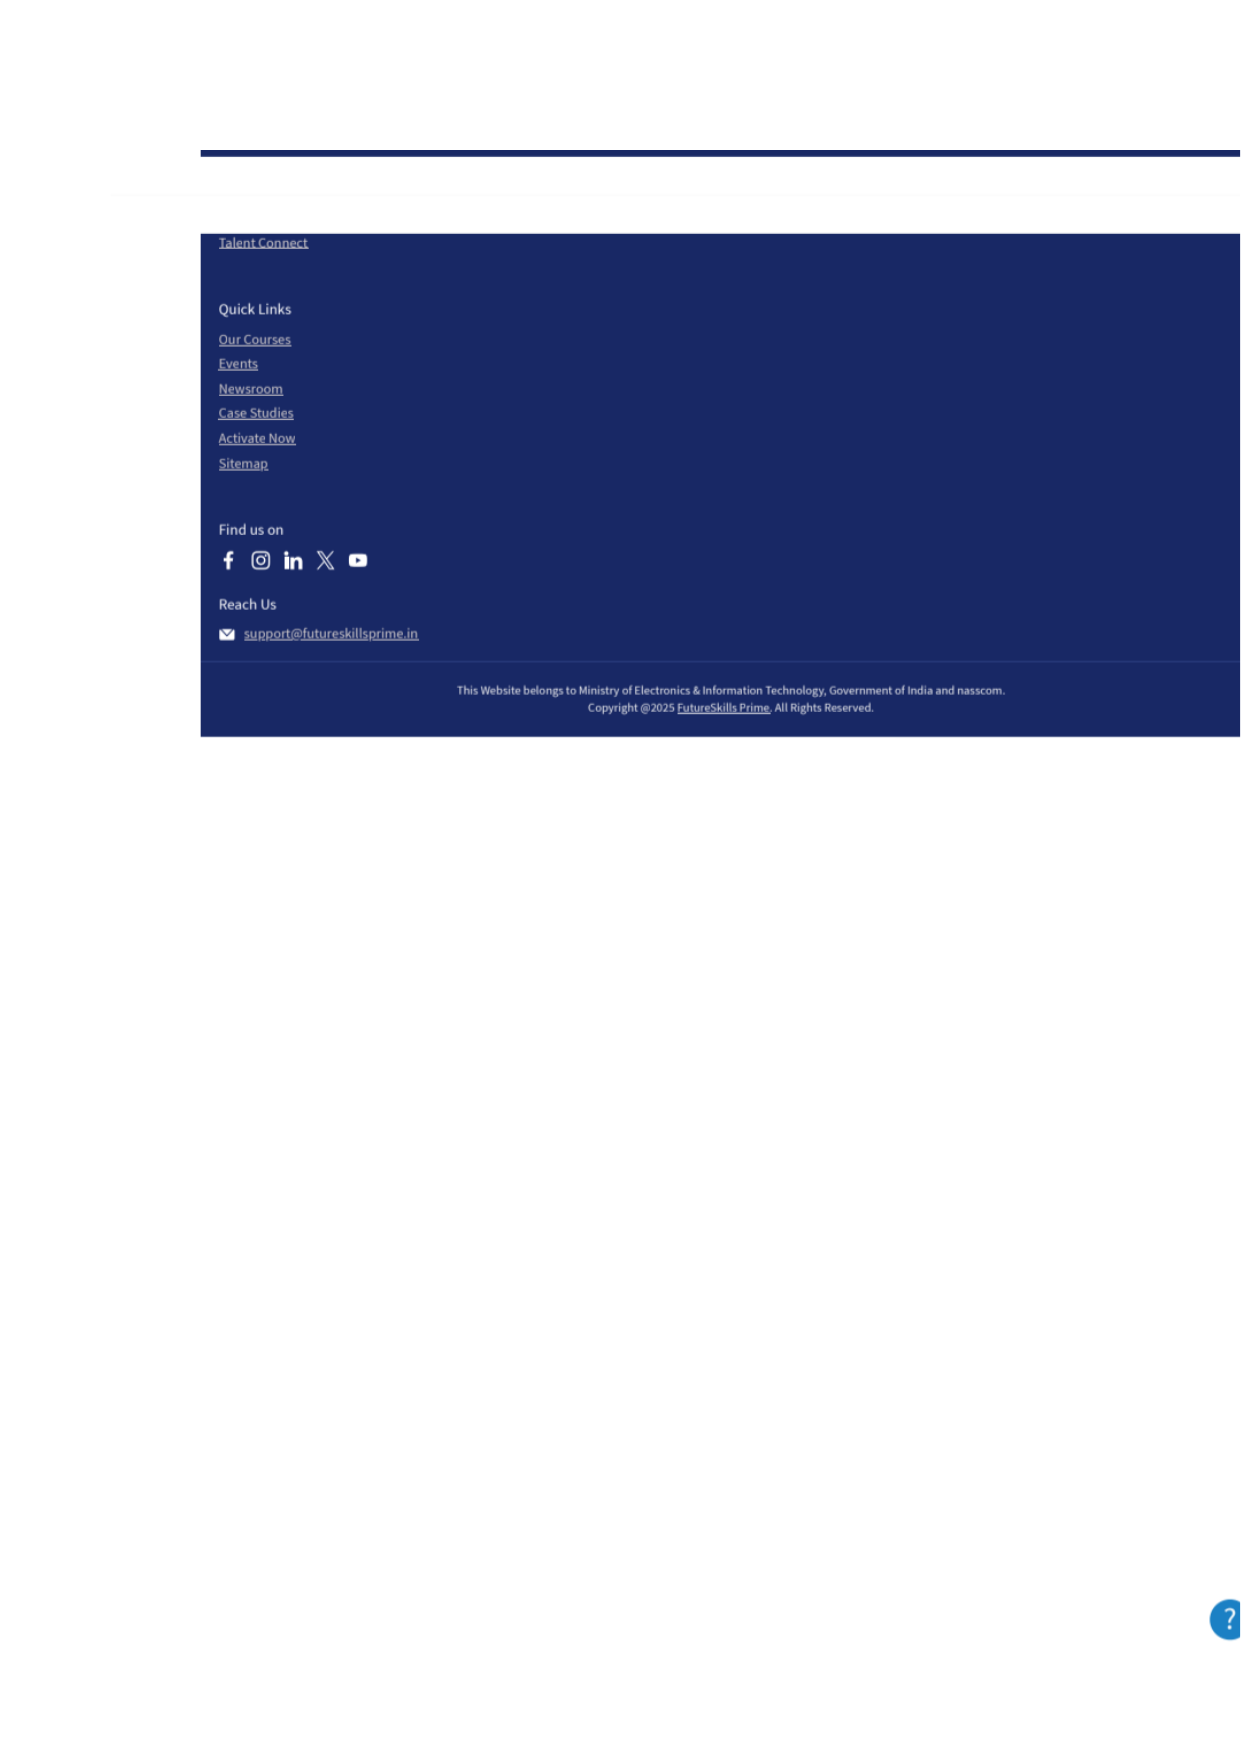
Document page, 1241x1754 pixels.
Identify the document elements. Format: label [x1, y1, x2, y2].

picture [110, 150, 1241, 1754]
